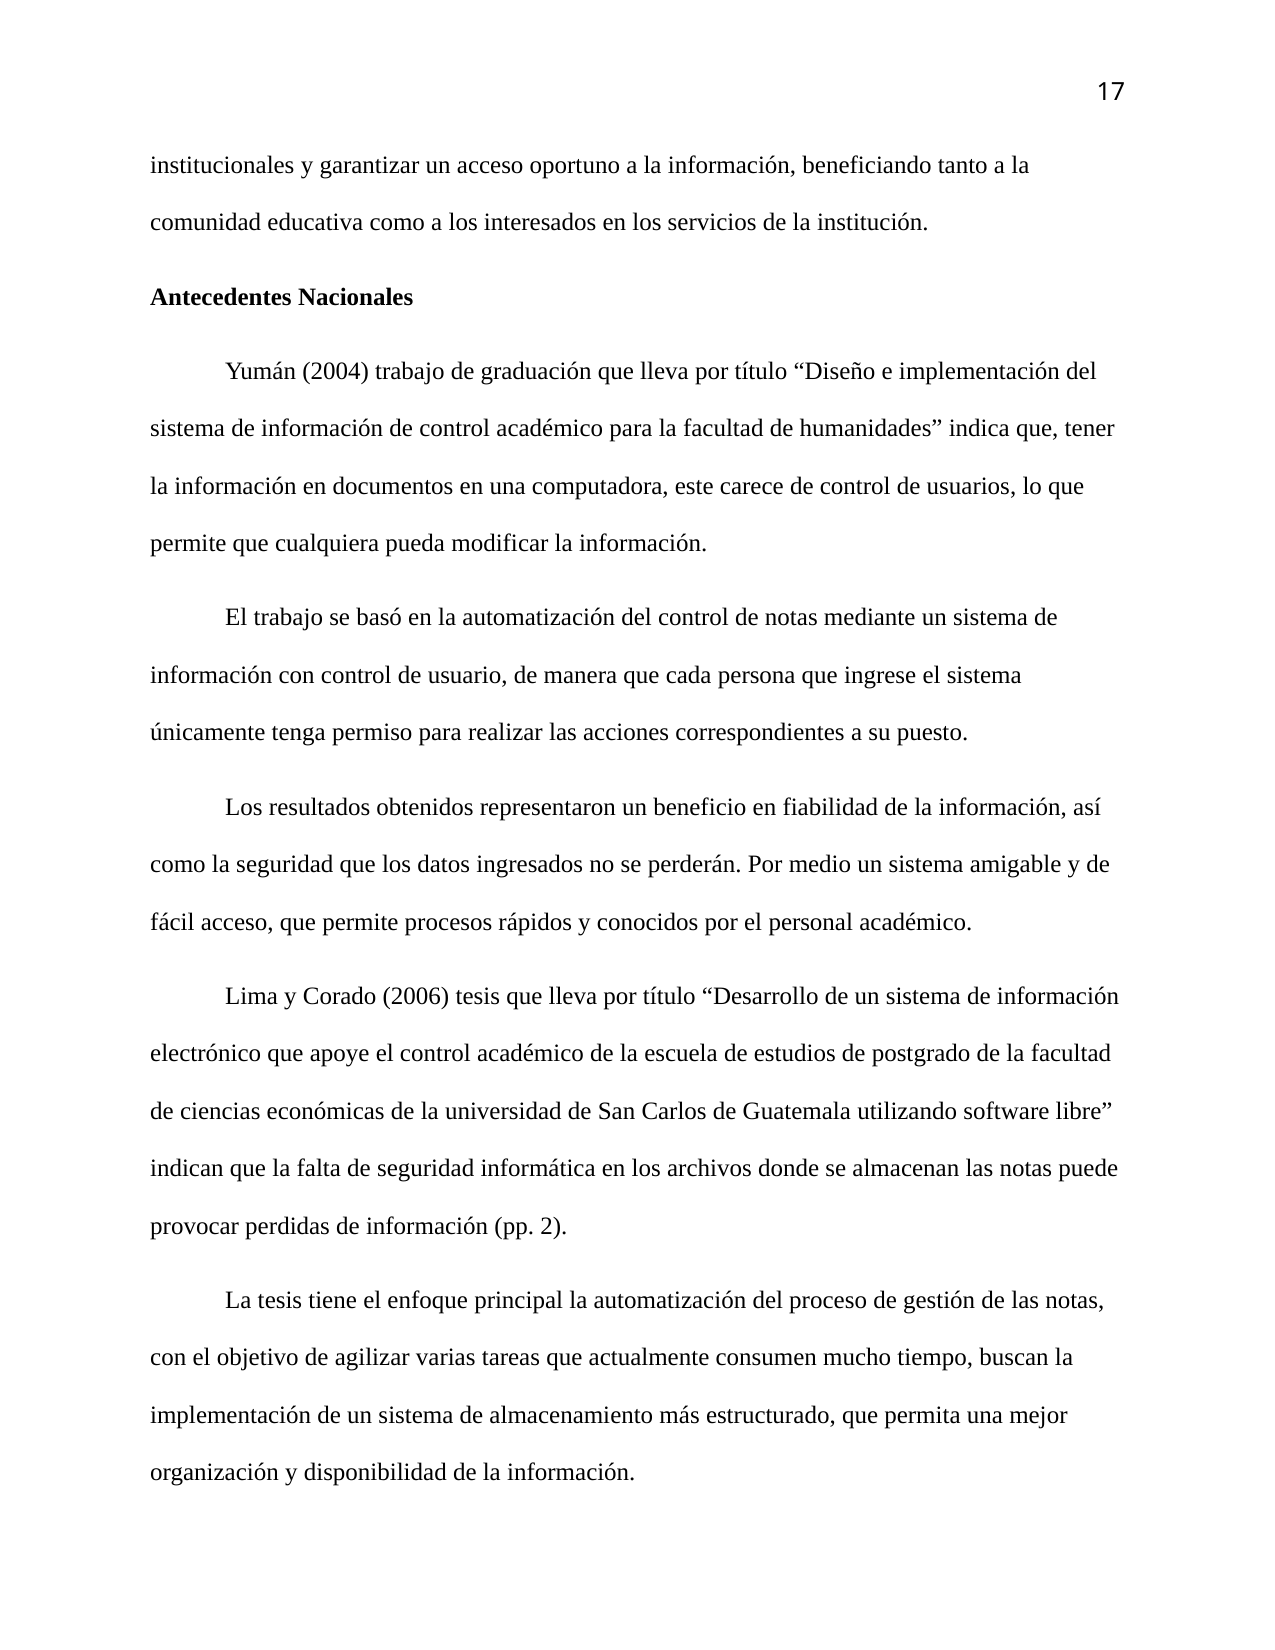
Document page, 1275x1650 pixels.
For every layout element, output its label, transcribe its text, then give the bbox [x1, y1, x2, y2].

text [150, 150, 1125, 236]
text Yumán (2004) trabajo de graduación que lleva por título “Diseño e implementación del sistema de información de control académico para la facultad de humanidades” indica que, tener la información en documentos en una computadora, este carece de control de usuarios, lo que permite que cualquiera pueda modificar la información. [150, 356, 1125, 557]
text Lima y Corado (2006) tesis que lleva por título “Desarrollo de un sistema de información electrónico que apoye el control académico de la escuela de estudios de postgrado de la facultad de ciencias económicas de la universidad de San Carlos de Guatemala utilizando software libre” indican que la falta de seguridad informática en los archivos donde se almacenan las notas puede provocar perdidas de información (pp. 2). [150, 981, 1125, 1239]
subtitle Antecedentes Nacionales [150, 282, 1125, 310]
text Los resultados obtenidos representaron un beneficio en fiabilidad de la información, así como la seguridad que los datos ingresados no se perderán. Por medio un sistema amigable y de fácil acceso, que permite procesos rápidos y conocidos por el personal académico. [150, 792, 1125, 935]
text El trabajo se basó en la automatización del control de notas mediante un sistema de información con control de usuario, de manera que cada persona que ingrese el sistema únicamente tenga permiso para realizar las acciones correspondientes a su puesto. [150, 602, 1125, 746]
text La tesis tiene el enfoque principal la automatización del proceso de gestión de las notas, con el objetivo de agilizar varias tareas que actualmente consumen mucho tiempo, buscan la implementación de un sistema de almacenamiento más estructurado, que permita una mejor organización y disponibilidad de la información. [150, 1285, 1125, 1486]
